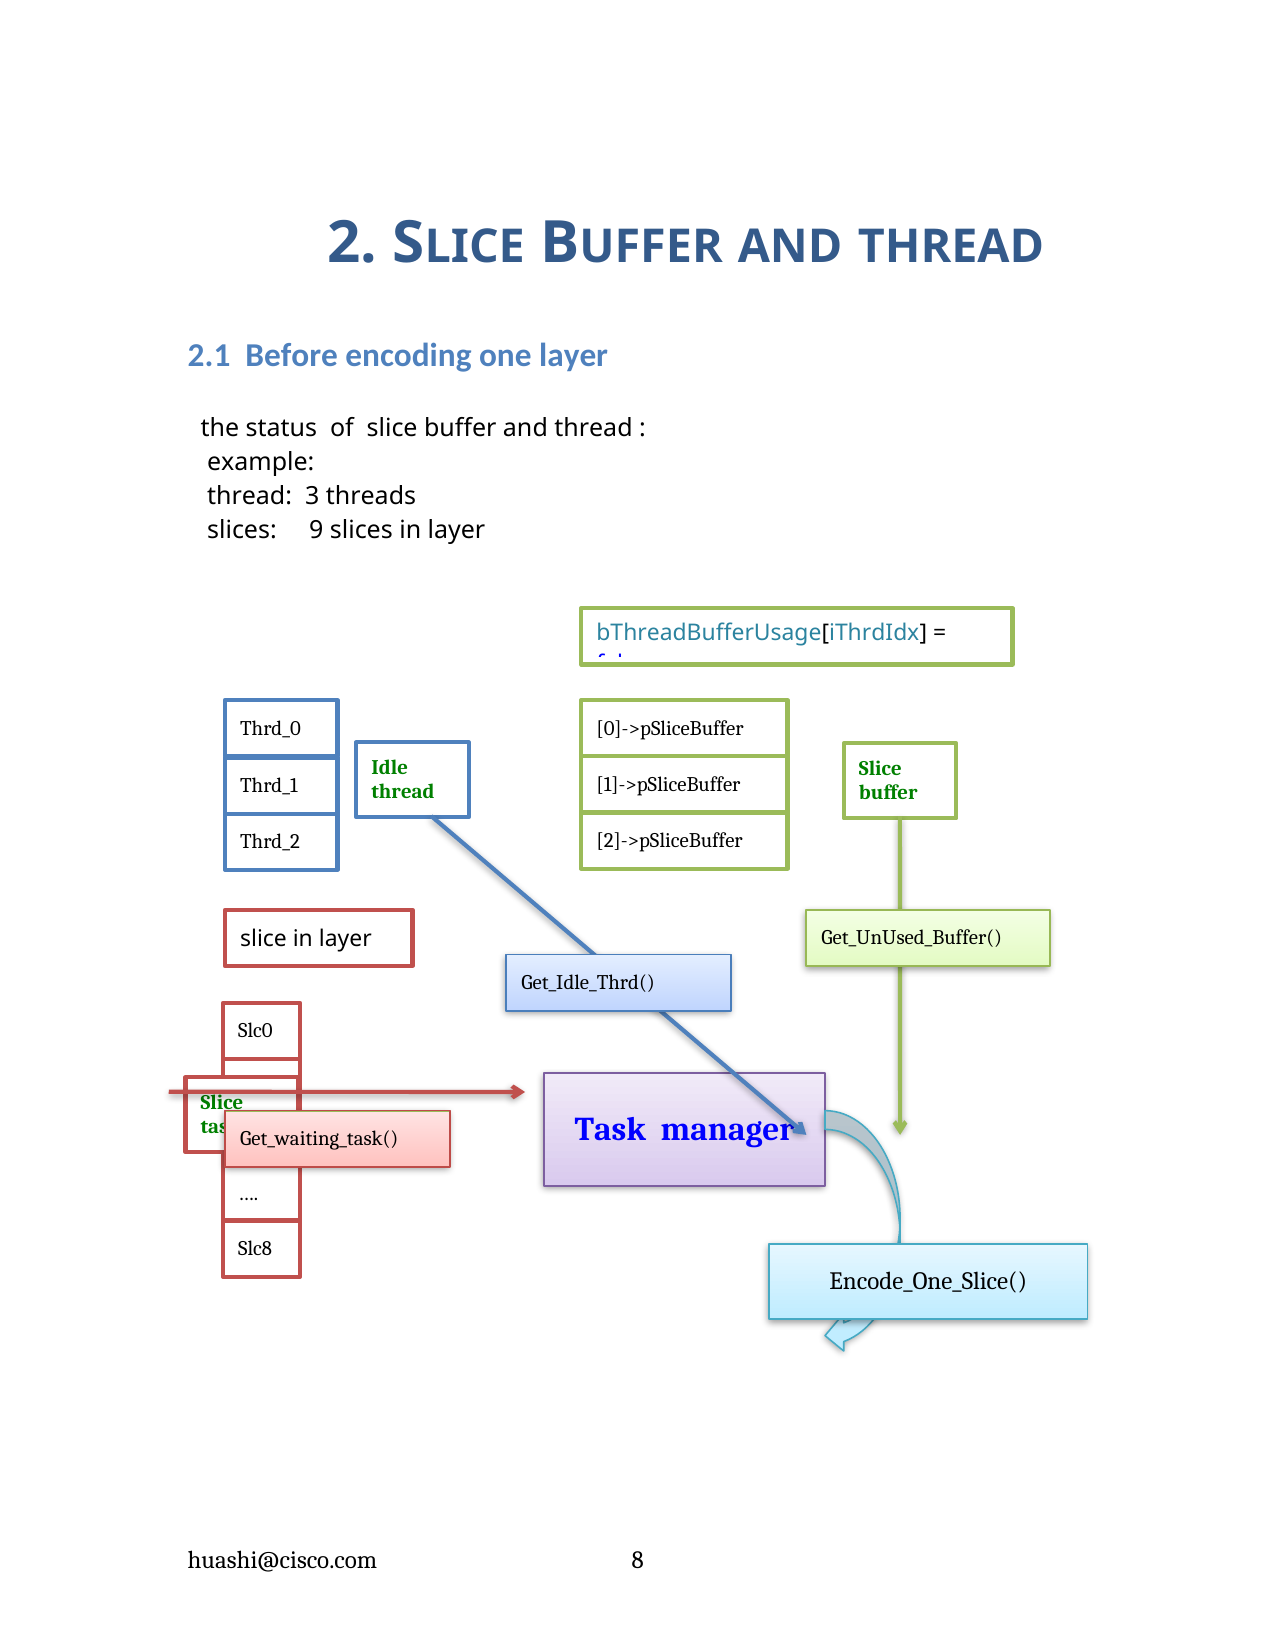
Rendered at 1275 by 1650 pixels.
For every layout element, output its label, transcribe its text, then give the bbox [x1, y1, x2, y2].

subtitle 2.1 Before encoding one layer [187, 334, 1087, 375]
text thread: 3 threads [187, 477, 1087, 511]
subtitle 2. Slice Buffer and thread [283, 200, 1087, 279]
text example: [187, 443, 1087, 477]
text the status of slice buffer and thread : [187, 409, 1087, 443]
text slices: 9 slices in layer [187, 511, 1087, 545]
